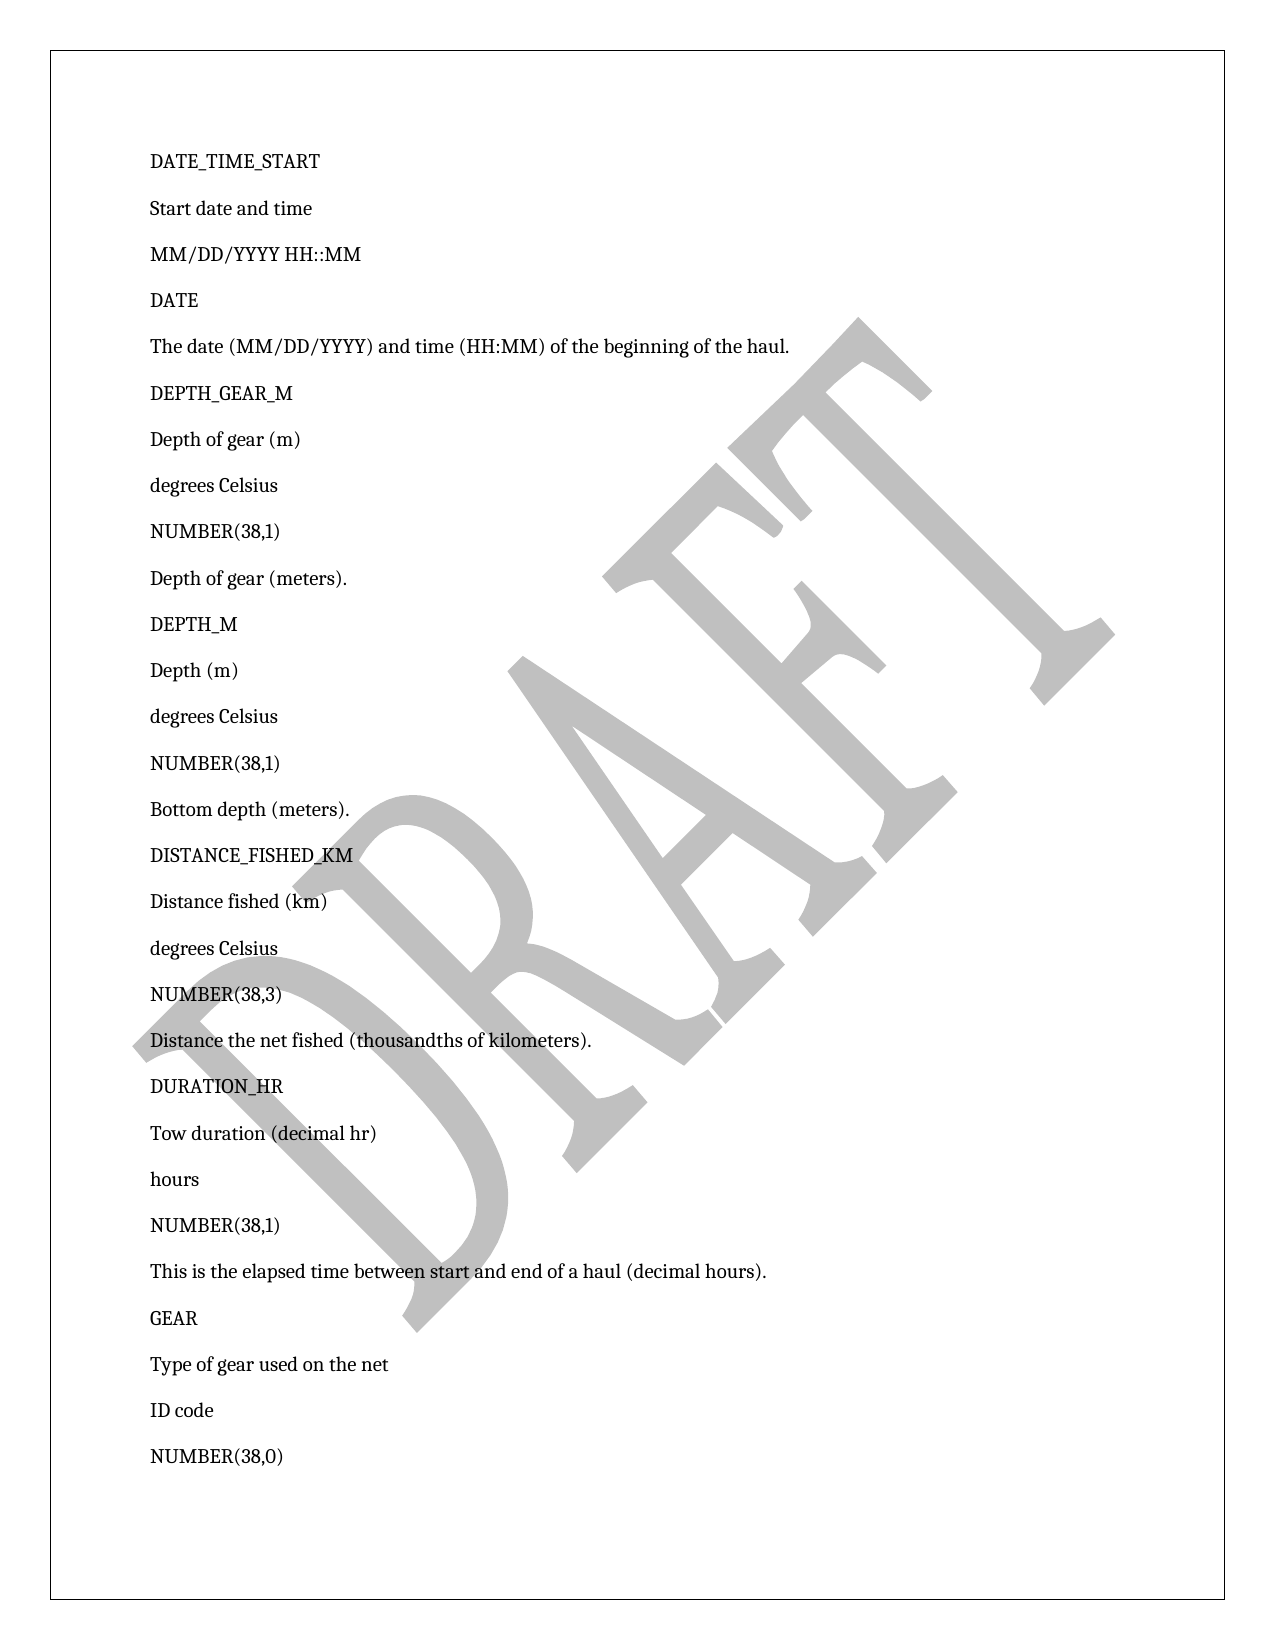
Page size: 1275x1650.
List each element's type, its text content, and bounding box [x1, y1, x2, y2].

text degrees Celsius [150, 474, 1125, 498]
text DURATION_HR [150, 1075, 1125, 1099]
text Type of gear used on the net [150, 1352, 1125, 1376]
text Depth of gear (m) [150, 427, 1125, 451]
text Bottom depth (meters). [150, 797, 1125, 821]
text NUMBER(38,0) [150, 1445, 1125, 1469]
text degrees Celsius [150, 705, 1125, 729]
text Distance the net fished (thousandths of kilometers). [150, 1029, 1125, 1053]
text ID code [150, 1399, 1125, 1423]
text Tow duration (decimal hr) [150, 1121, 1125, 1145]
text Depth of gear (meters). [150, 566, 1125, 590]
text hours [150, 1167, 1125, 1191]
text Start date and time [150, 196, 1125, 220]
text DATE_TIME_START [150, 150, 1125, 174]
text DATE [150, 289, 1125, 313]
text NUMBER(38,3) [150, 982, 1125, 1006]
text Distance fished (km) [150, 890, 1125, 914]
text NUMBER(38,1) [150, 520, 1125, 544]
text NUMBER(38,1) [150, 751, 1125, 775]
text degrees Celsius [150, 936, 1125, 960]
text This is the elapsed time between start and end of a haul (decimal hours). [150, 1260, 1125, 1284]
text DISTANCE_FISHED_KM [150, 844, 1125, 868]
text NUMBER(38,1) [150, 1214, 1125, 1238]
text GEAR [150, 1306, 1125, 1330]
text MM/DD/YYYY HH::MM [150, 242, 1125, 266]
text DEPTH_M [150, 612, 1125, 636]
text Depth (m) [150, 659, 1125, 683]
text The date (MM/DD/YYYY) and time (HH:MM) of the beginning of the haul. [150, 335, 1125, 359]
text DEPTH_GEAR_M [150, 381, 1125, 405]
